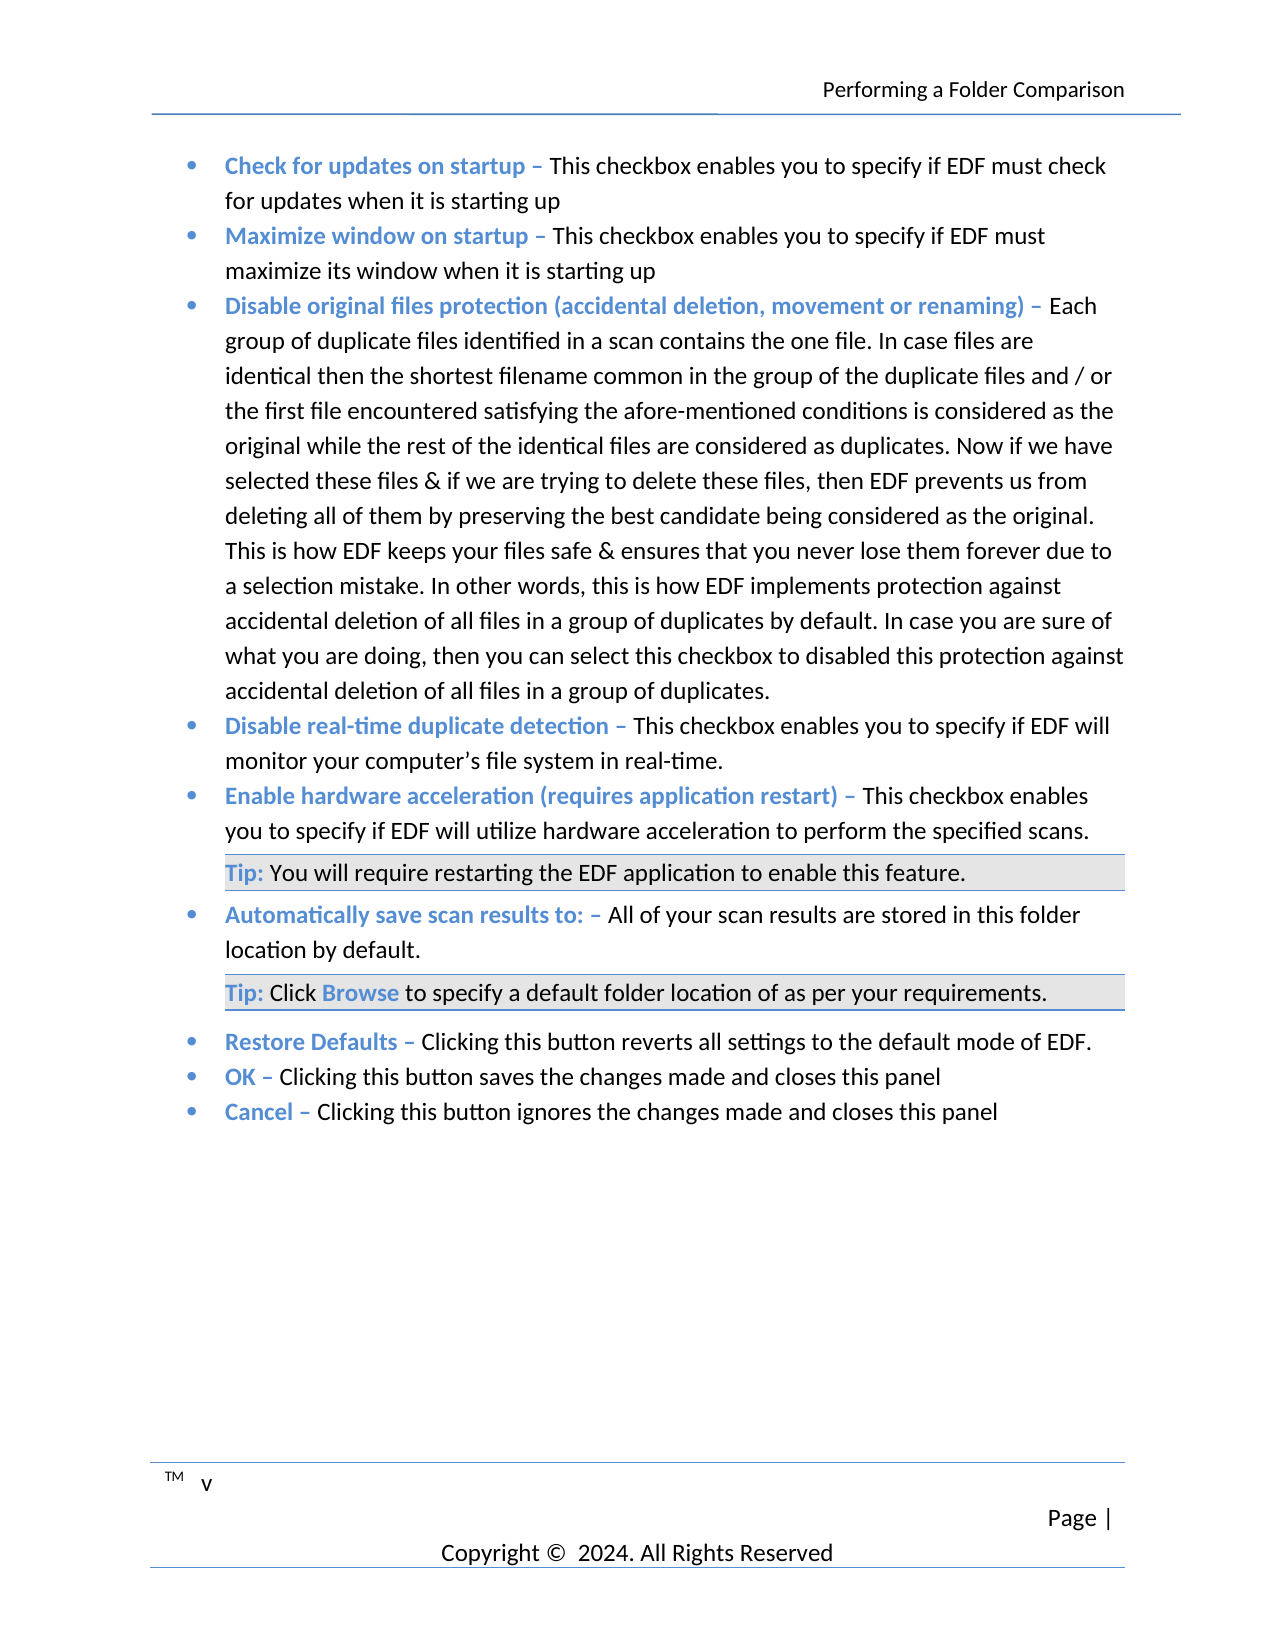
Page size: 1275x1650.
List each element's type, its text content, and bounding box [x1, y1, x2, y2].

list Maximize window on startup – This checkbox enables you to specify if EDF must maximize its window when it is starting up [187, 220, 1125, 286]
list Automatically save scan results to: – All of your scan results are stored in this folder location by default. [187, 899, 1125, 965]
list Restore Defaults – Clicking this button reverts all settings to the default mode of EDF. [187, 1026, 1125, 1057]
list Cancel – Clicking this button ignores the changes made and closes this panel [187, 1096, 1125, 1127]
list Check for updates on startup – This checkbox enables you to specify if EDF must check for updates when it is starting up [187, 150, 1125, 216]
text Tip: Click Browse to specify a default folder location of as per your requirements. [225, 975, 1125, 1009]
list Enable hardware acceleration (requires application restart) – This checkbox enables you to specify if EDF will utilize hardware acceleration to perform the specified scans. [187, 780, 1125, 846]
text Tip: You will require restarting the EDF application to enable this feature. [225, 855, 1125, 890]
list Disable real-time duplicate detection – This checkbox enables you to specify if EDF will monitor your computer’s file system in real-time. [187, 710, 1125, 776]
list OK – Clicking this button saves the changes made and closes this panel [187, 1061, 1125, 1092]
list Disable original files protection (accidental deletion, movement or renaming) – Each group of duplicate files identified in a scan contains the one file. In case files are identical then the shortest filename common in the group of the duplicate files and / or the first file encountered satisfying the afore-mentioned conditions is considered as the original while the rest of the identical files are considered as duplicates. Now if we have selected these files & if we are trying to delete these files, then EDF prevents us from deleting all of them by preserving the best candidate being considered as the original. This is how EDF keeps your files safe & ensures that you never lose them forever due to a selection mistake. In other words, this is how EDF implements protection against accidental deletion of all files in a group of duplicates by default. In case you are sure of what you are doing, then you can select this checkbox to disabled this protection against accidental deletion of all files in a group of duplicates. [187, 290, 1125, 706]
